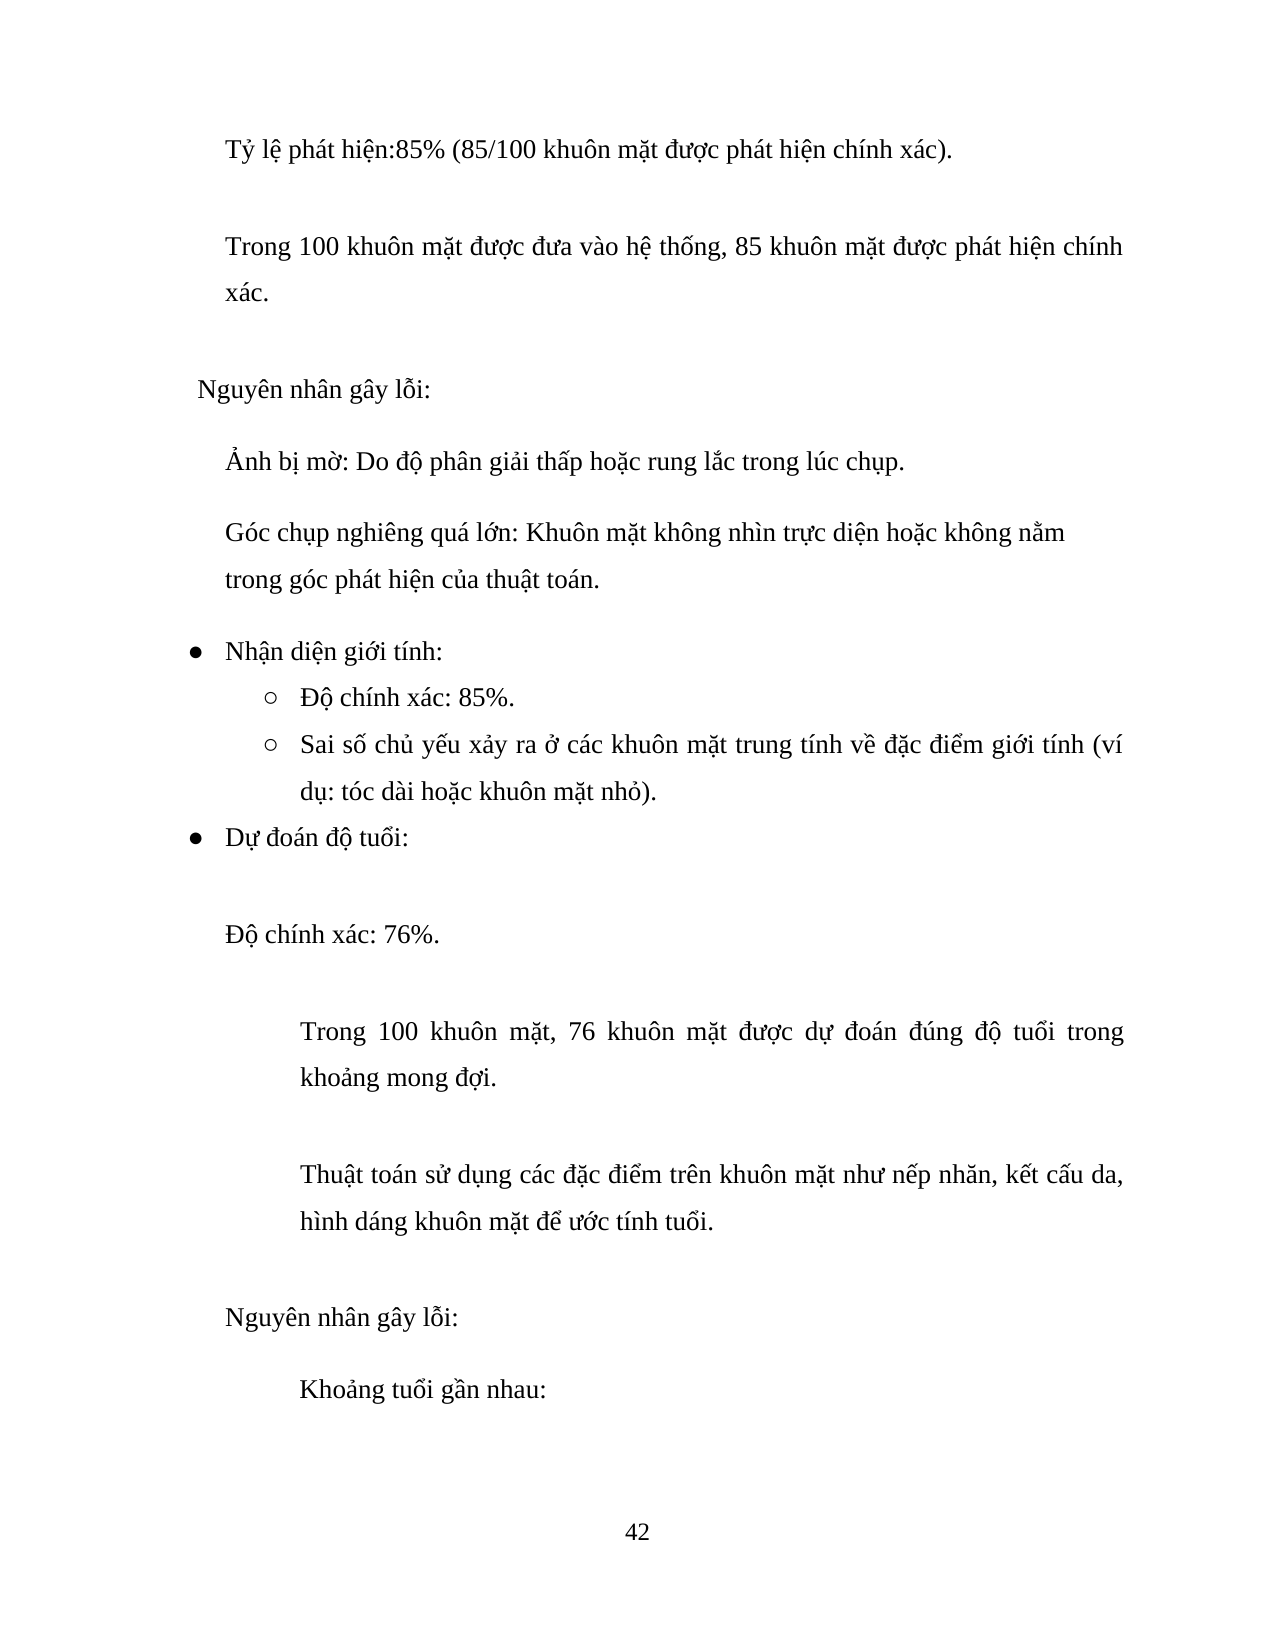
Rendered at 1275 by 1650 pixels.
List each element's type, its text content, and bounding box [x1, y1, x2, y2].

text Góc chụp nghiêng quá lớn: Khuôn mặt không nhìn trực diện hoặc không nằm trong góc phát hiện của thuật toán. [225, 516, 1125, 594]
text Khoảng tuổi gần nhau: [225, 1373, 1125, 1404]
text Trong 100 khuôn mặt, 76 khuôn mặt được dự đoán đúng độ tuổi trong khoảng mong đợi. [300, 1014, 1125, 1092]
list Nhận diện giới tính: [187, 634, 1125, 666]
text Độ chính xác: 76%. [225, 918, 1125, 949]
text Nguyên nhân gây lỗi: [150, 373, 1125, 404]
list Sai số chủ yếu xảy ra ở các khuôn mặt trung tính về đặc điểm giới tính (ví dụ: tóc dài hoặc khuôn mặt nhỏ). [262, 728, 1125, 806]
text Ảnh bị mờ: Do độ phân giải thấp hoặc rung lắc trong lúc chụp. [225, 444, 1125, 476]
text Thuật toán sử dụng các đặc điểm trên khuôn mặt như nếp nhăn, kết cấu da, hình dáng khuôn mặt để ước tính tuổi. [300, 1158, 1125, 1236]
text Nguyên nhân gây lỗi: [225, 1301, 1125, 1332]
text Trong 100 khuôn mặt được đưa vào hệ thống, 85 khuôn mặt được phát hiện chính xác. [225, 229, 1125, 307]
list Độ chính xác: 85%. [262, 681, 1125, 712]
text Tỷ lệ phát hiện:85% (85/100 khuôn mặt được phát hiện chính xác). [225, 133, 1125, 164]
list Dự đoán độ tuổi: [187, 821, 1125, 852]
